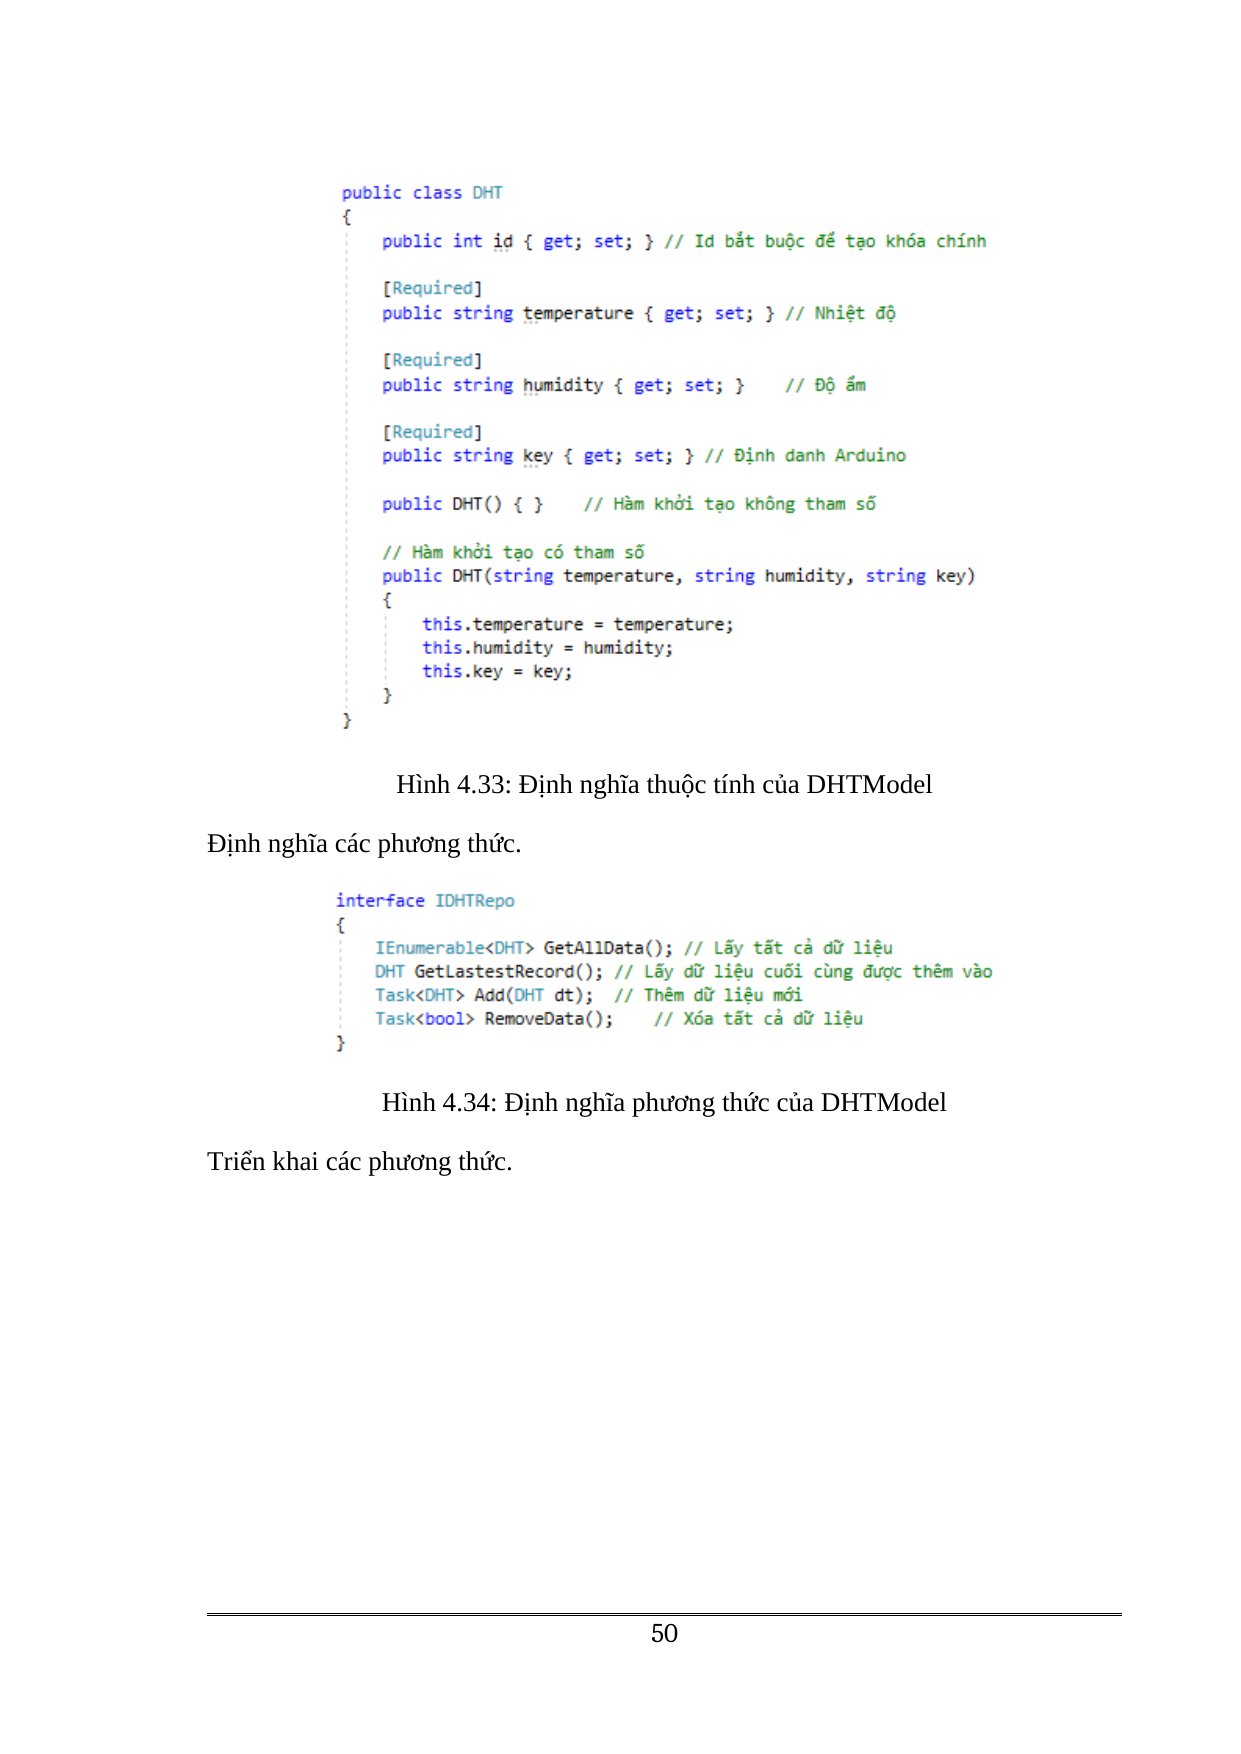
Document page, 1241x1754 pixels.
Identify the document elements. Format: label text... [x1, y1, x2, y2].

picture [335, 177, 994, 740]
text Định nghĩa các phương thức. [207, 827, 1122, 858]
picture [329, 886, 1000, 1058]
text Triển khai các phương thức. [207, 1145, 1122, 1176]
